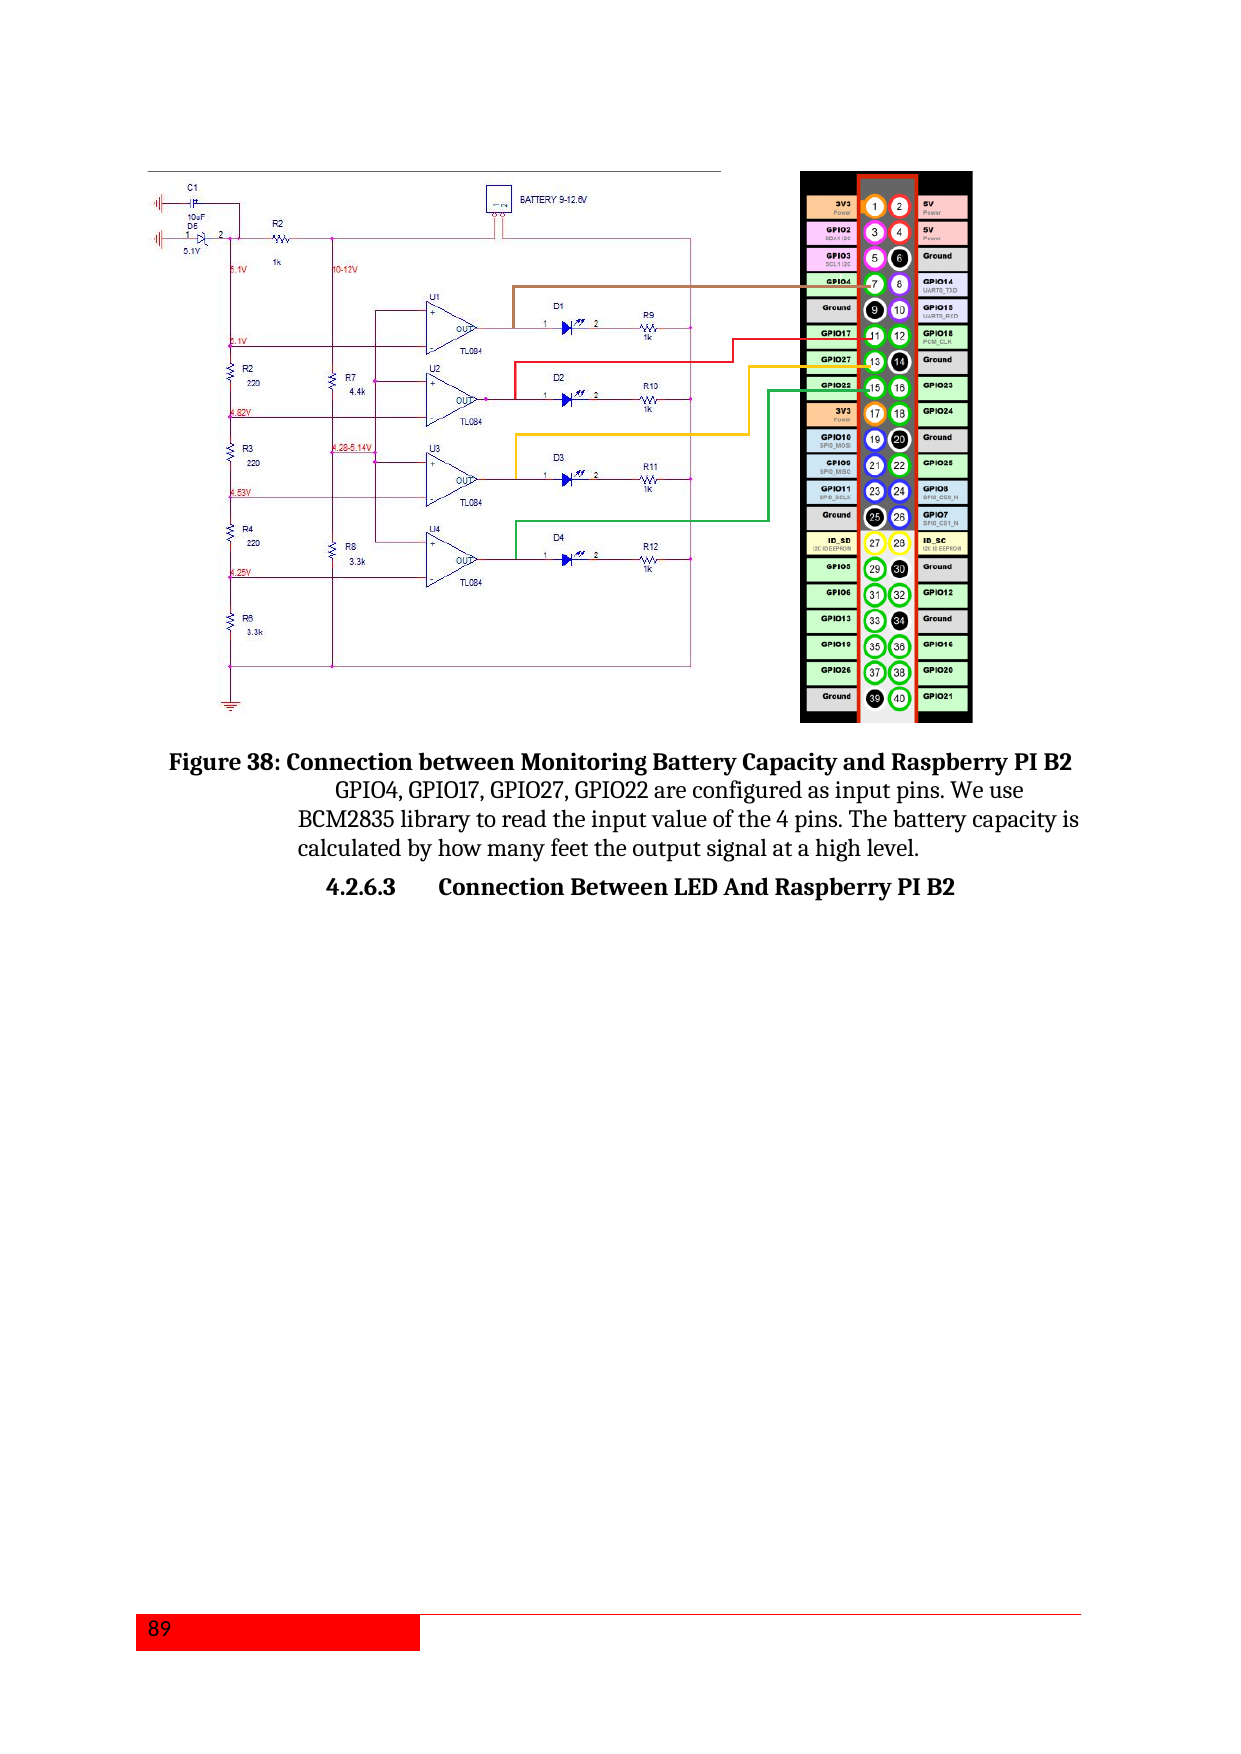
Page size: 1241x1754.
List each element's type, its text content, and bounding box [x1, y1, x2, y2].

list GPIO4, GPIO17, GPIO27, GPIO22 are configured as input pins. We use BCM2835 library to read the input value of the 4 pins. The battery capacity is calculated by how many feet the output signal at a high level. [298, 776, 1092, 863]
picture [147, 171, 973, 723]
list Figure 38: Connection between Monitoring Battery Capacity and Raspberry PI B2 [148, 748, 1092, 776]
subtitle Connection Between LED And Raspberry PI B2 [326, 873, 1092, 902]
